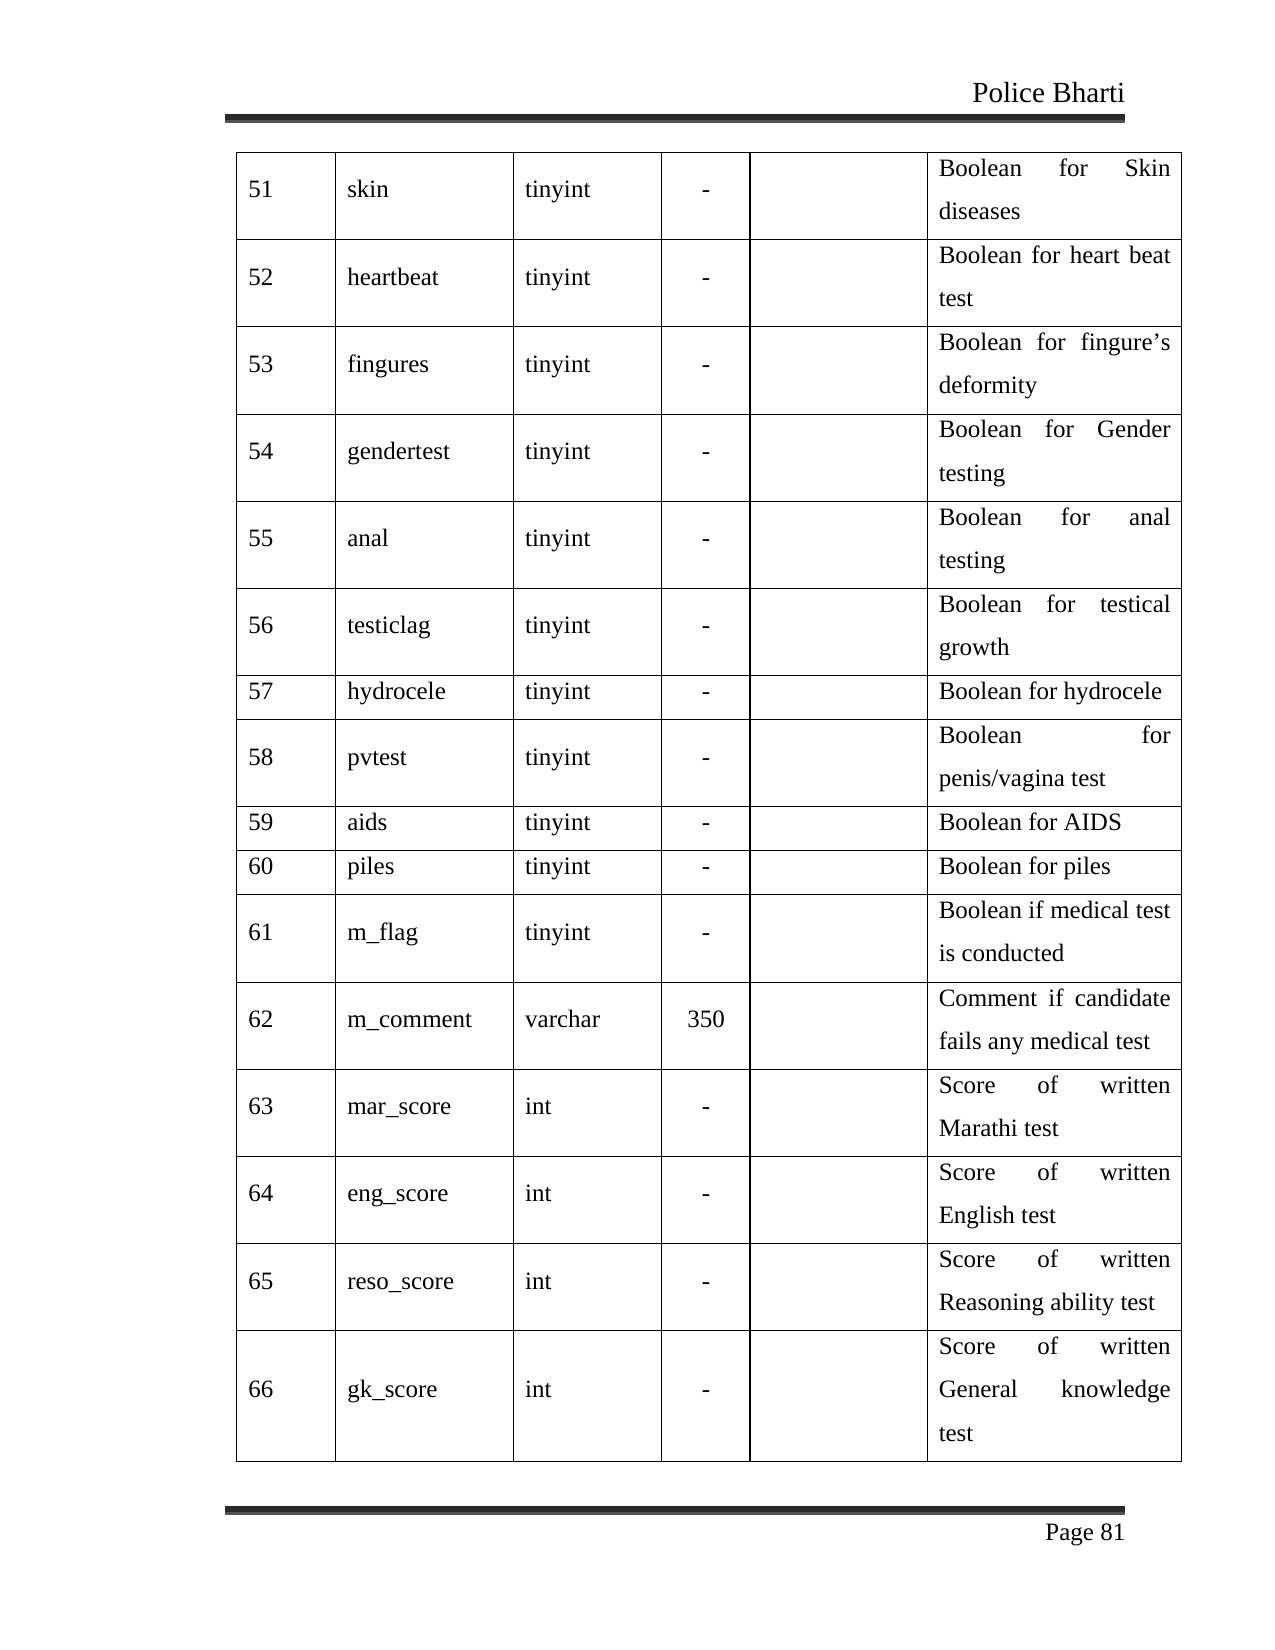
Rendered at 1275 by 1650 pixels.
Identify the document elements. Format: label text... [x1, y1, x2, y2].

table_cell Boolean for heart beat test [928, 240, 1181, 326]
table_cell 60 [237, 851, 335, 894]
table_cell - [662, 240, 749, 326]
table_cell piles [336, 851, 513, 894]
table_cell tinyint [514, 807, 661, 850]
table_cell tinyint [514, 851, 661, 894]
table_cell [751, 851, 927, 894]
table_cell gendertest [336, 415, 513, 501]
table_cell - [662, 153, 749, 239]
table_cell Score of written English test [928, 1157, 1181, 1243]
table_cell - [662, 1244, 749, 1330]
table_cell 53 [237, 327, 335, 413]
table_cell Boolean for anal testing [928, 502, 1181, 588]
table_cell 57 [237, 676, 335, 719]
table_cell Score of written General knowledge test [928, 1331, 1181, 1461]
table_cell Boolean for piles [928, 851, 1181, 894]
table_cell 62 [237, 983, 335, 1069]
table_cell reso_score [336, 1244, 513, 1330]
table_cell heartbeat [336, 240, 513, 326]
table_cell 56 [237, 589, 335, 675]
table_cell [751, 240, 927, 326]
table_cell int [514, 1244, 661, 1330]
table_cell - [662, 1331, 749, 1461]
table_cell [751, 676, 927, 719]
table_cell - [662, 415, 749, 501]
table_cell tinyint [514, 676, 661, 719]
table_cell Boolean for testical growth [928, 589, 1181, 675]
table_cell 64 [237, 1157, 335, 1243]
table_cell tinyint [514, 153, 661, 239]
table_cell Boolean for hydrocele [928, 676, 1181, 719]
table_cell 59 [237, 807, 335, 850]
table_cell varchar [514, 983, 661, 1069]
table_cell Boolean for penis/vagina test [928, 720, 1181, 806]
table_cell [751, 1244, 927, 1330]
table_cell - [662, 851, 749, 894]
table_cell - [662, 1070, 749, 1156]
table_cell fingures [336, 327, 513, 413]
table_cell 52 [237, 240, 335, 326]
table_cell 350 [662, 983, 749, 1069]
table_cell eng_score [336, 1157, 513, 1243]
table_cell [751, 983, 927, 1069]
table_cell Score of written Reasoning ability test [928, 1244, 1181, 1330]
table_cell tinyint [514, 589, 661, 675]
table_cell 58 [237, 720, 335, 806]
table_cell Boolean for Gender testing [928, 415, 1181, 501]
table_cell tinyint [514, 415, 661, 501]
table_cell [751, 1331, 927, 1461]
table_cell - [662, 676, 749, 719]
table_cell testiclag [336, 589, 513, 675]
table_cell 66 [237, 1331, 335, 1461]
table_cell 63 [237, 1070, 335, 1156]
table_cell 65 [237, 1244, 335, 1330]
table_cell - [662, 720, 749, 806]
table_cell [751, 153, 927, 239]
table_cell tinyint [514, 240, 661, 326]
table_cell pvtest [336, 720, 513, 806]
table_cell - [662, 895, 749, 982]
table_cell [751, 1157, 927, 1243]
table_cell Boolean for fingure’s deformity [928, 327, 1181, 413]
table_cell tinyint [514, 502, 661, 588]
table_cell - [662, 807, 749, 850]
table_cell m_comment [336, 983, 513, 1069]
table_cell [751, 502, 927, 588]
table_cell Boolean for Skin diseases [928, 153, 1181, 239]
table_cell anal [336, 502, 513, 588]
table_cell tinyint [514, 327, 661, 413]
table_cell int [514, 1070, 661, 1156]
table_cell Comment if candidate fails any medical test [928, 983, 1181, 1069]
table_cell Boolean if medical test is conducted [928, 895, 1181, 982]
table_cell - [662, 502, 749, 588]
table_cell aids [336, 807, 513, 850]
table_cell - [662, 1157, 749, 1243]
table_cell [751, 589, 927, 675]
table_cell hydrocele [336, 676, 513, 719]
table_cell Score of written Marathi test [928, 1070, 1181, 1156]
table_cell 55 [237, 502, 335, 588]
table_cell [751, 895, 927, 982]
table_cell m_flag [336, 895, 513, 982]
table_cell tinyint [514, 720, 661, 806]
table_cell tinyint [514, 895, 661, 982]
table_cell [751, 720, 927, 806]
table_cell 51 [237, 153, 335, 239]
table_cell - [662, 327, 749, 413]
table_cell Boolean for AIDS [928, 807, 1181, 850]
table_cell gk_score [336, 1331, 513, 1461]
table_cell int [514, 1331, 661, 1461]
table_cell skin [336, 153, 513, 239]
table_cell - [662, 589, 749, 675]
table_cell 61 [237, 895, 335, 982]
table_cell mar_score [336, 1070, 513, 1156]
table_cell [751, 327, 927, 413]
table_cell [751, 1070, 927, 1156]
table_cell int [514, 1157, 661, 1243]
table_cell [751, 807, 927, 850]
table_cell 54 [237, 415, 335, 501]
table_cell [751, 415, 927, 501]
